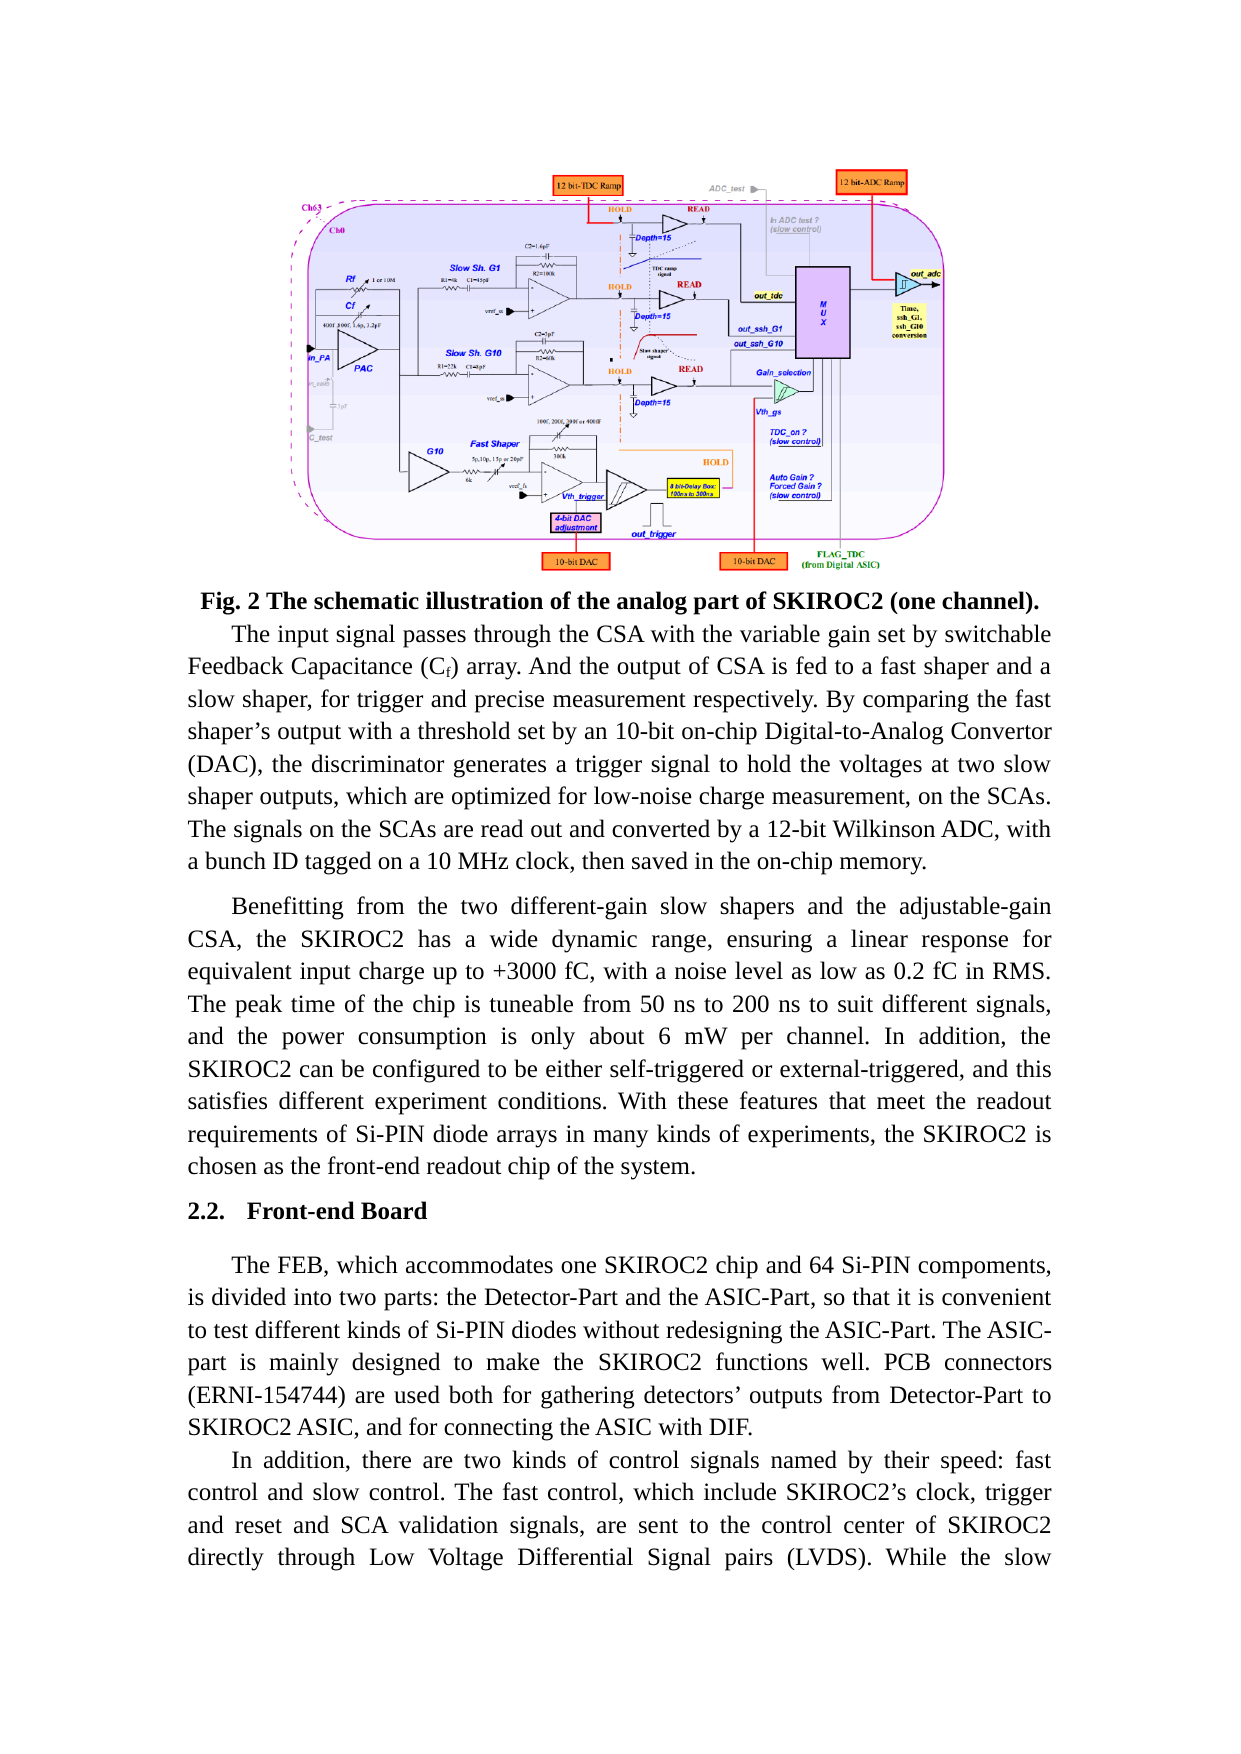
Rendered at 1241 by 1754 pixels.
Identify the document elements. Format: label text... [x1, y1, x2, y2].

picture [268, 162, 972, 584]
text Benefitting from the two different-gain slow shapers and the adjustable-gain CSA, the SKIROC2 has a wide dynamic range, ensuring a linear response for equivalent input charge up to +3000 fC, with a noise level as low as 0.2 fC in RMS. The peak time of the chip is tuneable from 50 ns to 200 ns to suit different signals, and the power consumption is only about 6 mW per channel. In addition, the SKIROC2 can be configured to be either self-triggered or external-triggered, and this satisfies different experiment conditions. With these features that meet the readout requirements of Si-PIN diode arrays in many kinds of experiments, the SKIROC2 is chosen as the front-end readout chip of the system. [187, 889, 1053, 1182]
subtitle Front-end Board [187, 1194, 1053, 1227]
text The input signal passes through the CSA with the variable gain set by switchable Feedback Capacitance (Cf) array. And the output of CSA is fed to a fast shaper and a slow shaper, for trigger and precise measurement respectively. By comparing the fast shaper’s output with a threshold set by an 10-bit on-chip Digital-to-Analog Convertor (DAC), the discriminator generates a trigger signal to hold the voltages at two slow shaper outputs, which are optimized for low-noise charge measurement, on the SCAs. The signals on the SCAs are read out and converted by a 12-bit Wilkinson ADC, with a bunch ID tagged on a 10 MHz clock, then saved in the on-chip memory. [187, 617, 1053, 877]
text Fig. 2 The schematic illustration of the analog part of SKIROC2 (one channel). [187, 584, 1053, 617]
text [187, 1443, 1053, 1573]
text The FEB, which accommodates one SKIROC2 chip and 64 Si-PIN compoments, is divided into two parts: the Detector-Part and the ASIC-Part, so that it is convenient to test different kinds of Si-PIN diodes without redesigning the ASIC-Part. The ASIC-part is mainly designed to make the SKIROC2 functions well. PCB connectors (ERNI-154744) are used both for gathering detectors’ outputs from Detector-Part to SKIROC2 ASIC, and for connecting the ASIC with DIF. [187, 1248, 1053, 1443]
